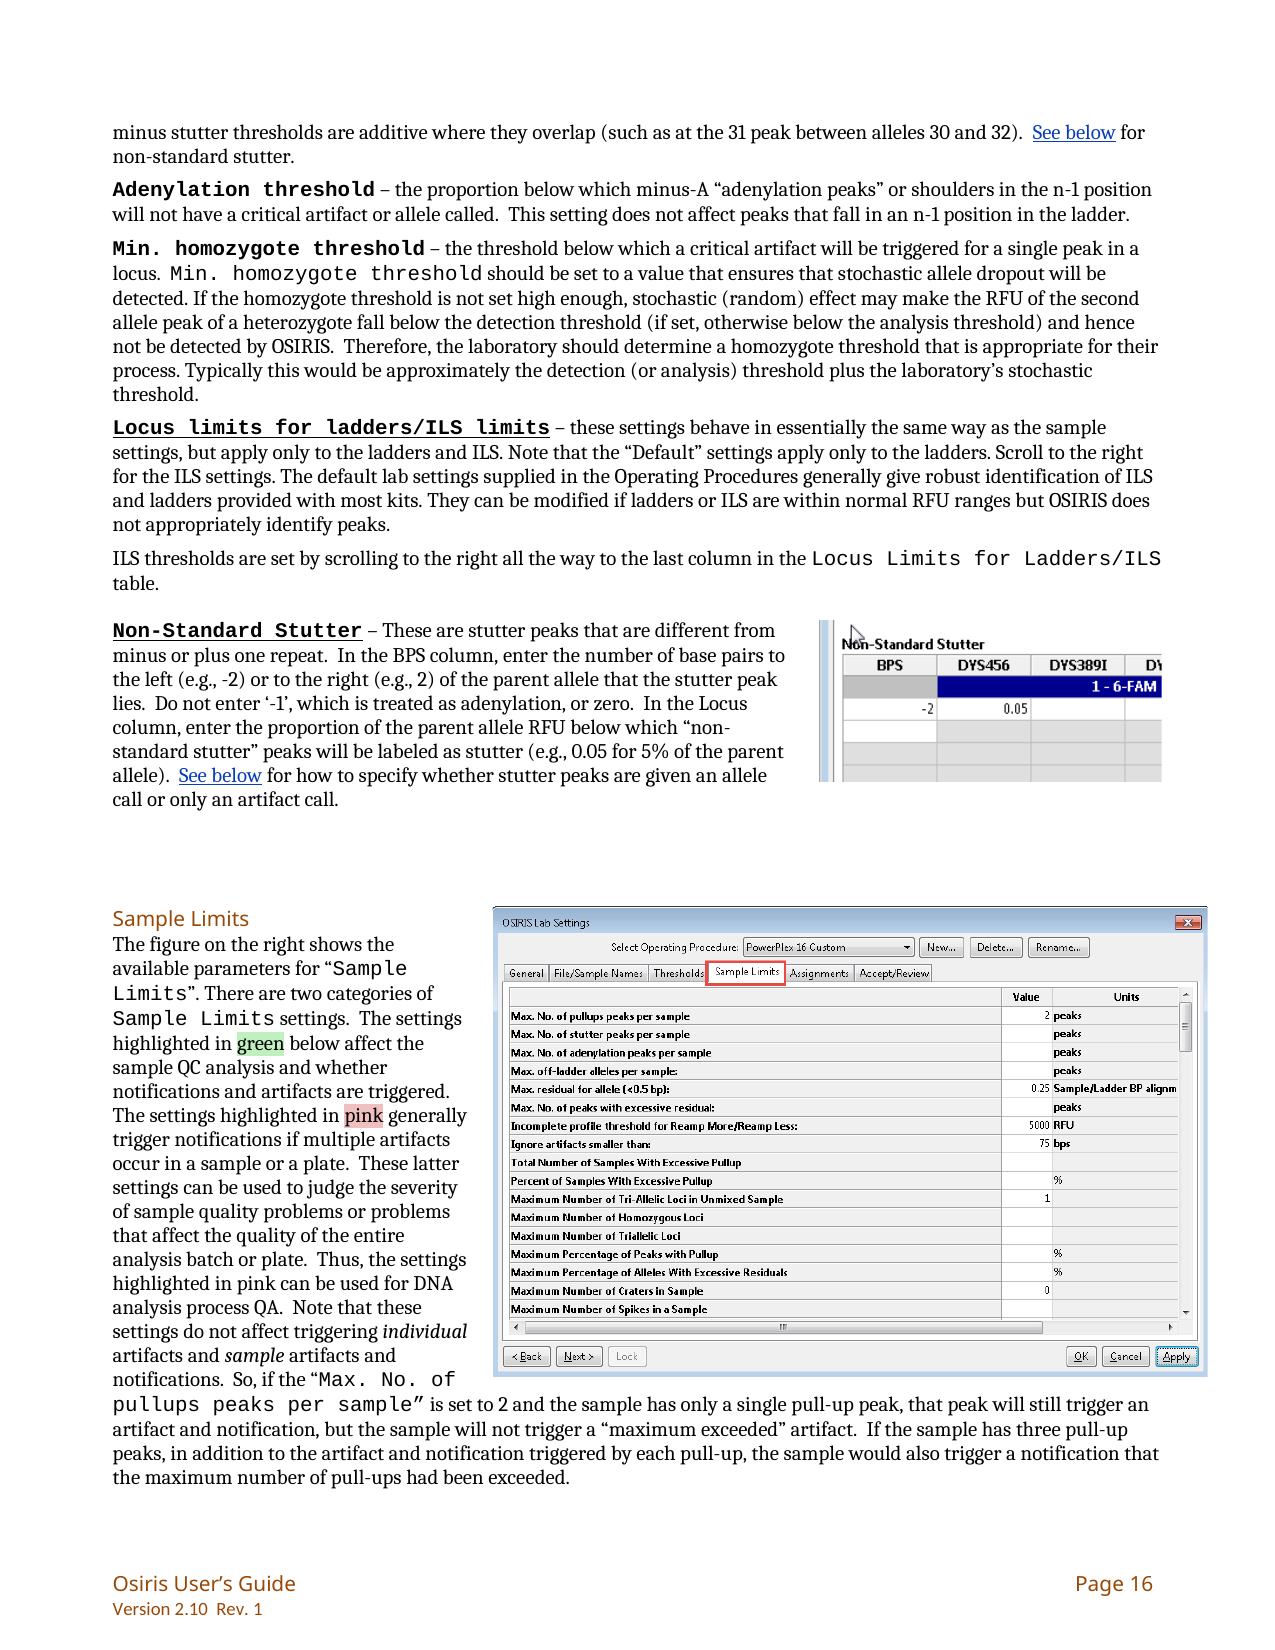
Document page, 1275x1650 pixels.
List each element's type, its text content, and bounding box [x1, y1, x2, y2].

text Adenylation threshold – the proportion below which minus-A “adenylation peaks” or shoulders in the n-1 position will not have a critical artifact or allele called. This setting does not affect peaks that fall in an n-1 position in the ladder. [112, 178, 1162, 227]
picture [491, 906, 1207, 1376]
subtitle Sample Limits [112, 904, 1162, 933]
text Locus limits for ladders/ILS limits – these settings behave in essentially the same way as the sample settings, but apply only to the ladders and ILS. Note that the “Default” settings apply only to the ladders. Scroll to the right for the ILS settings. The default lab settings supplied in the Operating Procedures generally give robust identification of ILS and ladders provided with most kits. They can be modified if ladders or ILS are within normal RFU ranges but OSIRIS does not appropriately identify peaks. [112, 416, 1162, 537]
text Min. homozygote threshold – the threshold below which a critical artifact will be triggered for a single peak in a locus. Min. homozygote threshold should be set to a value that ensures that stochastic allele dropout will be detected. If the homozygote threshold is not set high enough, stochastic (random) effect may make the RFU of the second allele peak of a heterozygote fall below the detection threshold (if set, otherwise below the analysis threshold) and hence not be detected by OSIRIS. Therefore, the laboratory should determine a homozygote threshold that is appropriate for their process. Typically this would be approximately the detection (or analysis) threshold plus the laboratory’s stochastic threshold. [112, 236, 1162, 406]
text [112, 120, 1162, 168]
picture [819, 620, 1162, 782]
text ILS thresholds are set by scrolling to the right all the way to the last column in the Locus Limits for Ladders/ILS table. [112, 546, 1162, 595]
